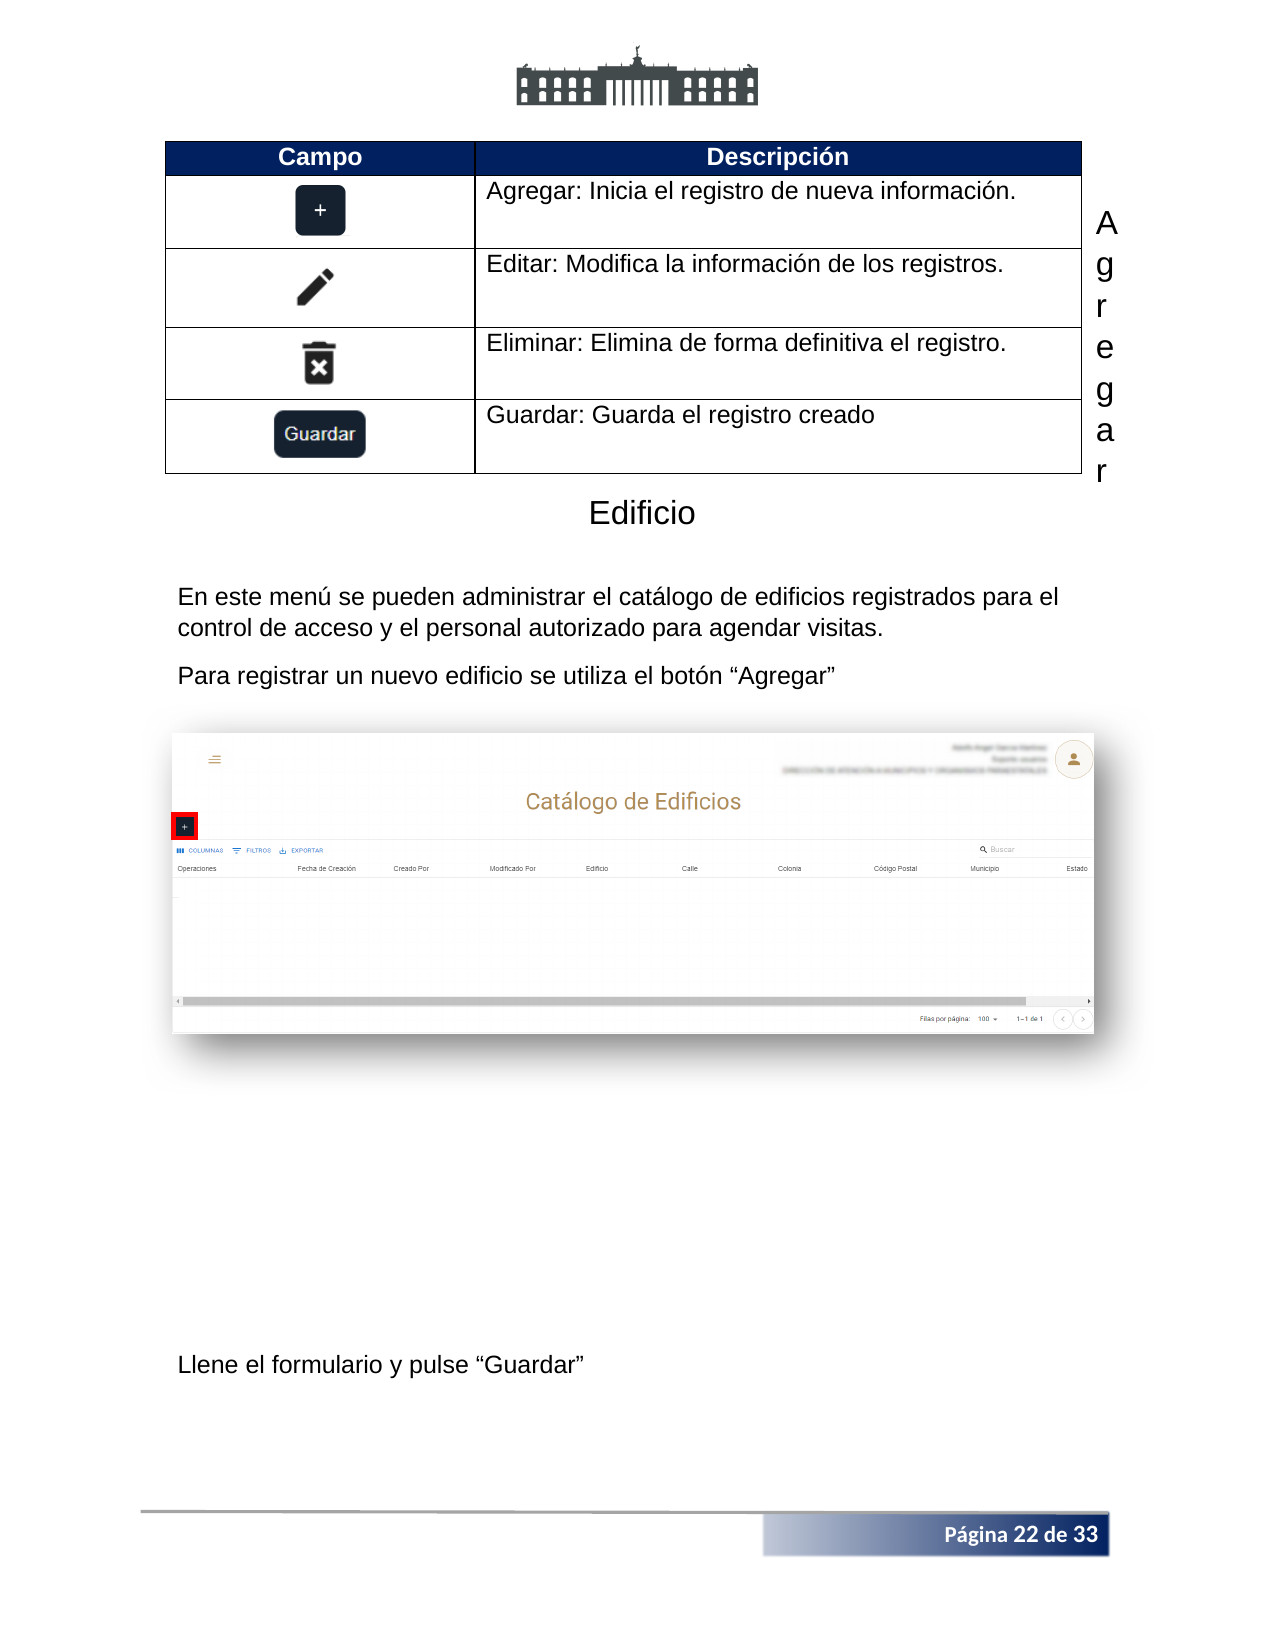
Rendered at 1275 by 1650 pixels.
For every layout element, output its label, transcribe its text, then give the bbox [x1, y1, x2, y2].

table_header Descripción [476, 142, 1081, 175]
subtitle Agregar Edificio [177, 203, 1098, 531]
picture [172, 733, 1094, 1034]
picture [287, 257, 353, 317]
table_header Campo [166, 142, 474, 175]
picture [290, 184, 351, 238]
text Llene el formulario y pulse “Guardar” [177, 1351, 1098, 1379]
table_cell Eliminar: Elimina de forma definitiva el registro. [476, 328, 1081, 399]
picture [297, 336, 343, 389]
picture [268, 408, 372, 463]
table_cell Editar: Modifica la información de los registros. [476, 249, 1081, 327]
text En este menú se pueden administrar el catálogo de edificios registrados para el control de acceso y el personal autorizado para agendar visitas. [177, 582, 1098, 642]
table_cell [166, 400, 474, 473]
table_cell [166, 328, 474, 399]
table_cell Guardar: Guarda el registro creado [476, 400, 1081, 473]
table_cell Agregar: Inicia el registro de nueva información. [476, 176, 1081, 248]
text Para registrar un nuevo edificio se utiliza el botón “Agregar” [177, 661, 1098, 690]
picture [176, 817, 194, 836]
table_cell [166, 176, 474, 248]
picture [515, 42, 760, 120]
table_cell [166, 249, 474, 327]
